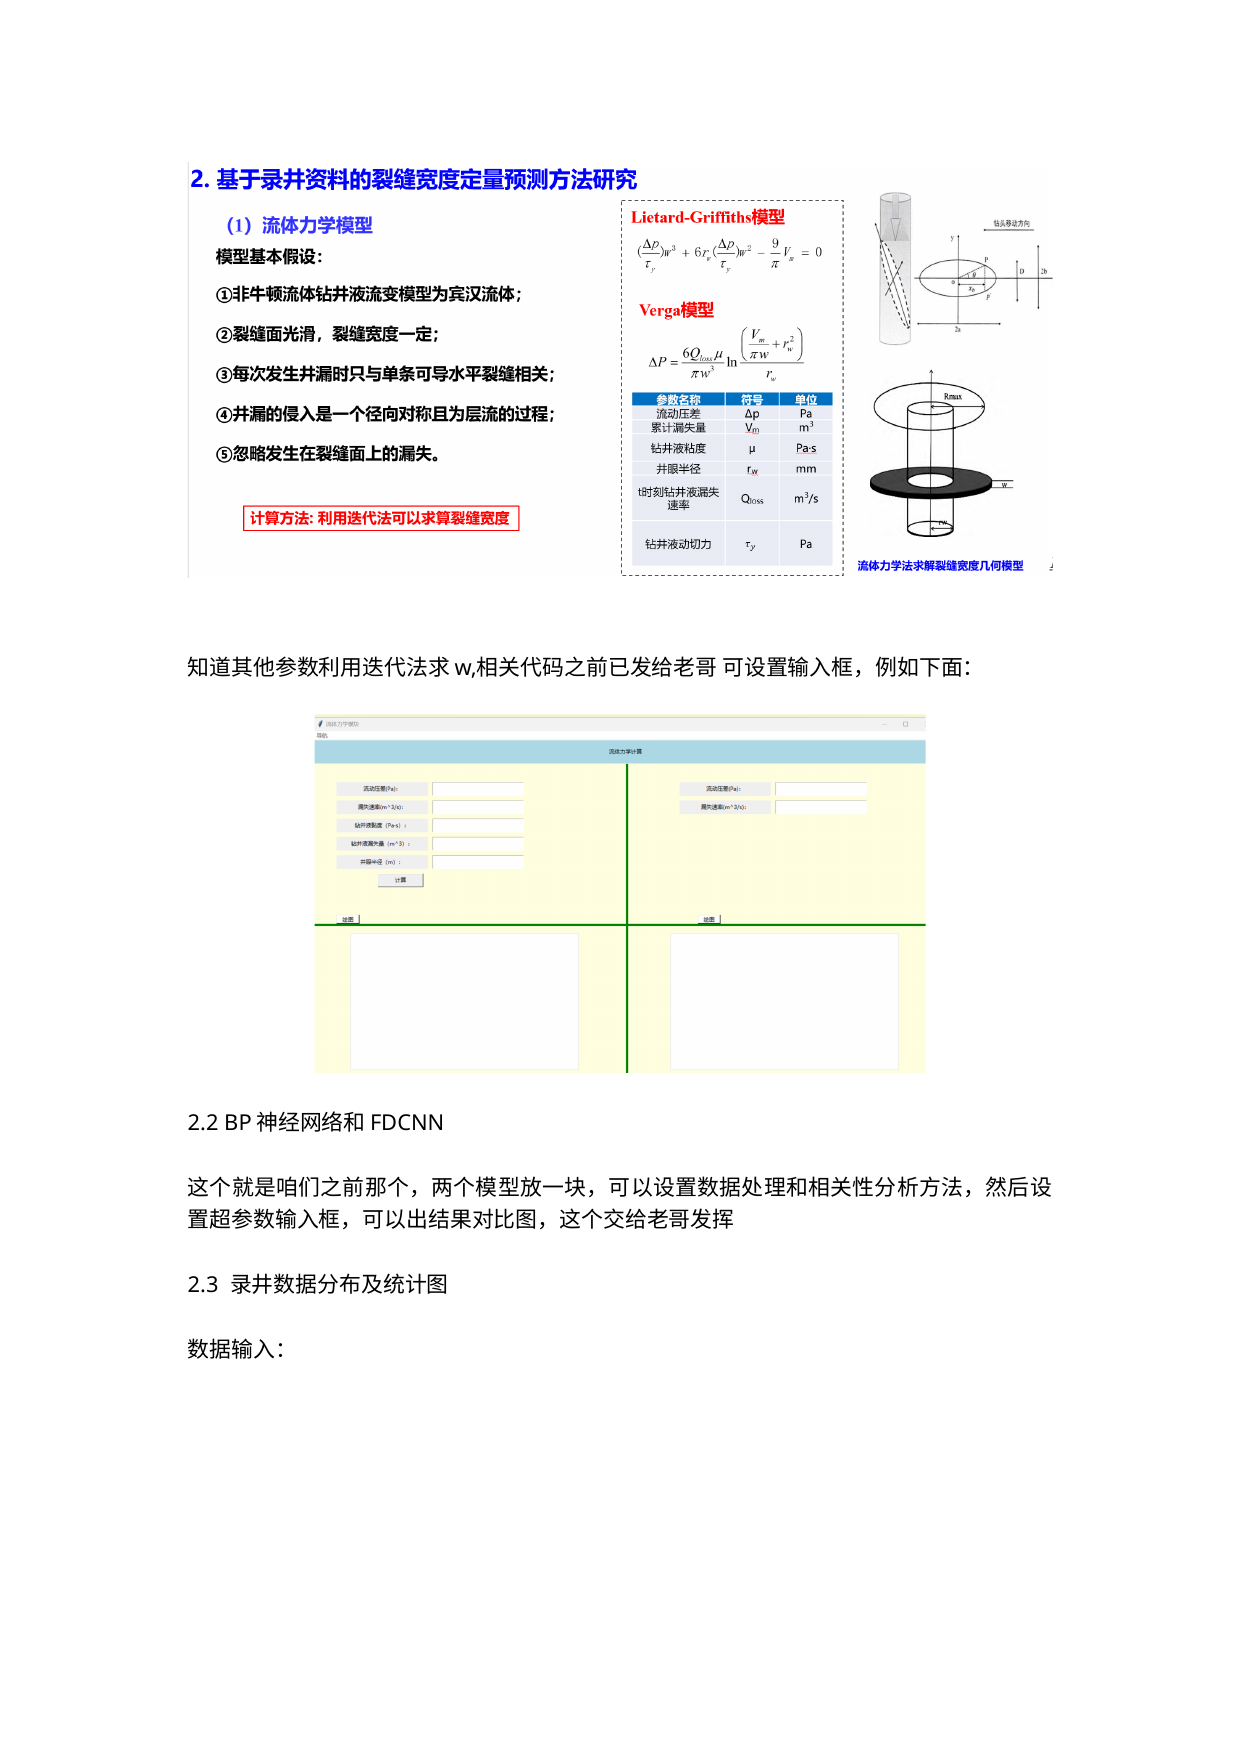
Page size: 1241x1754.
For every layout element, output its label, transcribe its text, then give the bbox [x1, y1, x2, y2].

text 2.2 BP神经网络和FDCNN [187, 1104, 1053, 1137]
text 知道其他参数利用迭代法求w,相关代码之前已发给老哥 可设置输入框，例如下面： [187, 649, 1053, 682]
text 2.3 录井数据分布及统计图 [187, 1267, 1053, 1299]
text 这个就是咱们之前那个，两个模型放一块，可以设置数据处理和相关性分析方法，然后设置超参数输入框，可以出结果对比图，这个交给老哥发挥 [187, 1169, 1053, 1234]
text 数据输入： [187, 1332, 1053, 1364]
picture [187, 162, 1053, 578]
picture [314, 714, 926, 1073]
